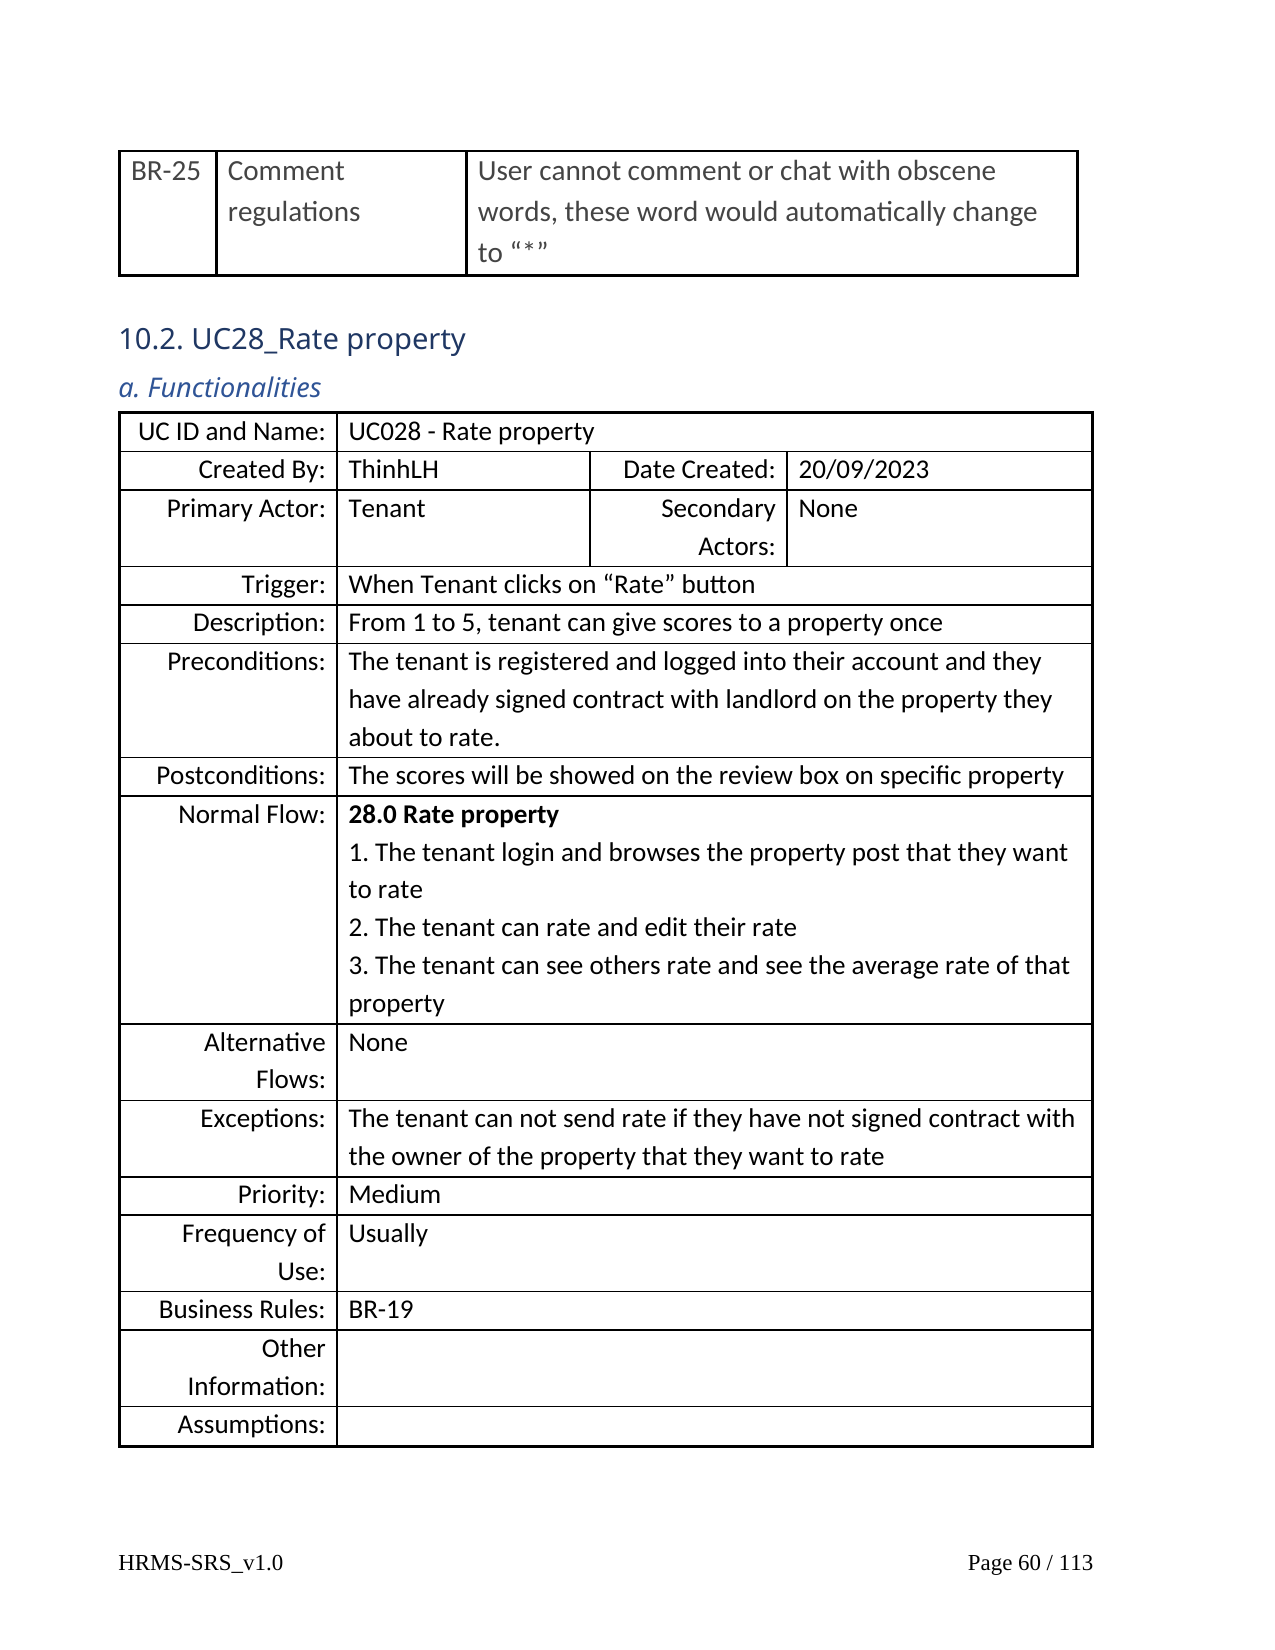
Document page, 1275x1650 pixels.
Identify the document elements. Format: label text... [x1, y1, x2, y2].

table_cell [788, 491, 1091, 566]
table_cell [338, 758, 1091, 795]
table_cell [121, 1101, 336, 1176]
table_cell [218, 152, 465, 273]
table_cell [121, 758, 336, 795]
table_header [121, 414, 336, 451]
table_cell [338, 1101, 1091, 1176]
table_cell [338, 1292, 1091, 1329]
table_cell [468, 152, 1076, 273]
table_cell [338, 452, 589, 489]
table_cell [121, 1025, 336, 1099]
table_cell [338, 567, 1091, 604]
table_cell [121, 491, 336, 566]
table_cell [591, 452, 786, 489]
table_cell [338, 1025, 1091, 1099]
subtitle a. Functionalities [118, 368, 1125, 405]
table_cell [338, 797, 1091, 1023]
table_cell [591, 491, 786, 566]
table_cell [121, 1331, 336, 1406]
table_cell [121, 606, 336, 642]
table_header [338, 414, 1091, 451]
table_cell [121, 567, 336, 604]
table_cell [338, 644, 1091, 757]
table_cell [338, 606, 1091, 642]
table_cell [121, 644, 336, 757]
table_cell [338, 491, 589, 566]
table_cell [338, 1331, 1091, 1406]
subtitle 10.2. UC28_Rate property [118, 319, 1125, 358]
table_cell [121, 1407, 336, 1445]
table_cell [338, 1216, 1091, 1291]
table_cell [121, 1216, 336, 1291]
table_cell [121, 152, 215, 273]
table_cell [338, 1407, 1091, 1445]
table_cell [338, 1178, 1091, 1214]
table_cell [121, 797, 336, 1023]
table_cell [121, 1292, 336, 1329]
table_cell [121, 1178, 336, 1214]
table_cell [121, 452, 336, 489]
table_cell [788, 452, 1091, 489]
